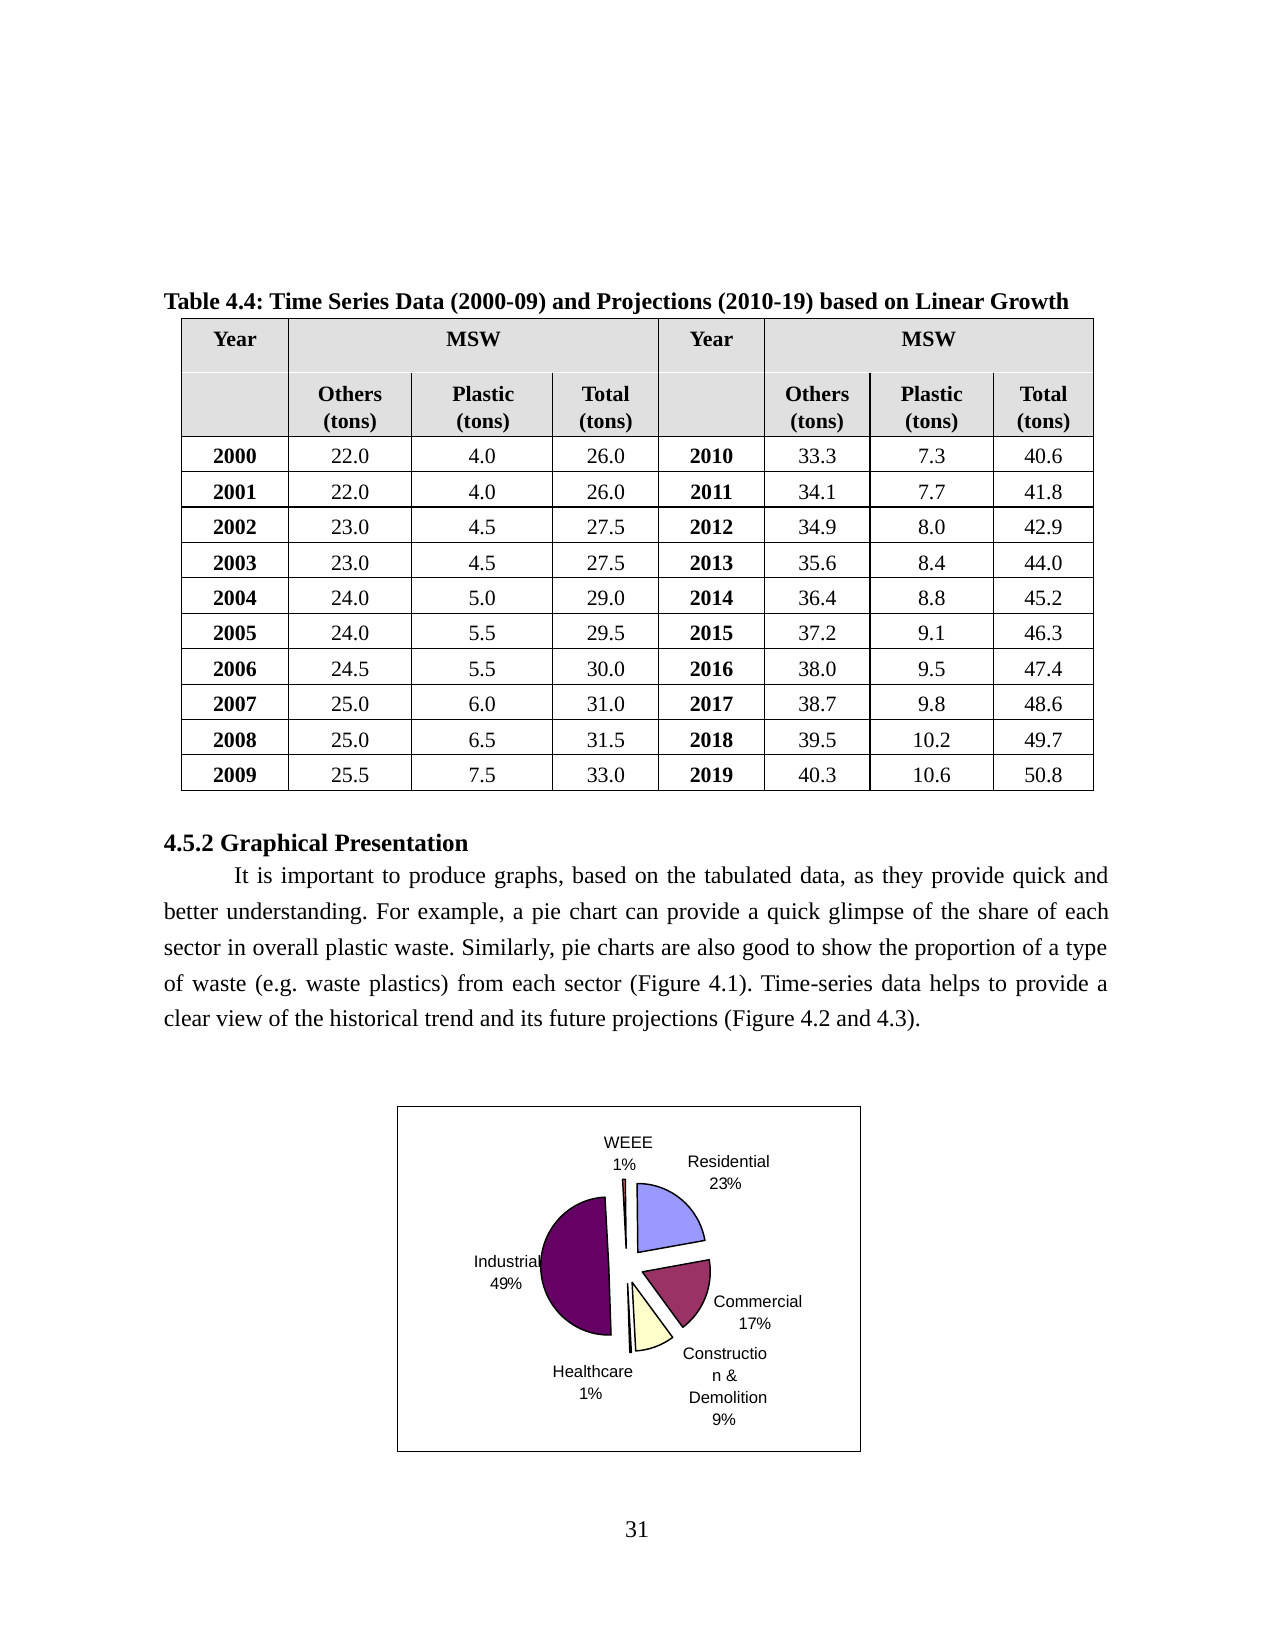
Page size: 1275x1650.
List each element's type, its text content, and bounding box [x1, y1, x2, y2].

table_header Year [182, 319, 288, 372]
table_cell 2004 [182, 578, 288, 613]
table_cell 46.3 [994, 614, 1093, 648]
table_cell 49.7 [994, 720, 1093, 754]
table_cell 2009 [182, 755, 288, 790]
table_cell 2017 [659, 685, 764, 719]
table_cell 39.5 [765, 720, 869, 754]
table_cell 2018 [659, 720, 764, 754]
table_cell 9.1 [871, 614, 993, 648]
table_cell 9.8 [871, 685, 993, 719]
table_cell 40.3 [765, 755, 869, 790]
table_cell 2013 [659, 543, 764, 577]
table_cell 22.0 [289, 437, 411, 471]
table_cell 44.0 [994, 543, 1093, 577]
table_cell 4.5 [412, 543, 552, 577]
table_cell 2005 [182, 614, 288, 648]
table_cell Others (tons) [289, 374, 411, 436]
table_cell 7.3 [871, 437, 993, 471]
table_cell 8.4 [871, 543, 993, 577]
table_cell 25.0 [289, 685, 411, 719]
table_cell 27.5 [553, 543, 658, 577]
table_cell 2011 [659, 472, 764, 506]
text It is important to produce graphs, based on the tabulated data, as they provide quick and better understanding. For example, a pie chart can provide a quick glimpse of the share of each sector in overall plastic waste. Similarly, pie charts are also good to show the proportion of a type of waste (e.g. waste plastics) from each sector (Figure 4.1). Time-series data helps to provide a clear view of the historical trend and its future projections (Figure 4.2 and 4.3). [163, 861, 1110, 1032]
table_cell 8.0 [871, 508, 993, 542]
table_cell 10.2 [871, 720, 993, 754]
table_cell 2003 [182, 543, 288, 577]
table_cell 26.0 [553, 437, 658, 471]
table_cell 2015 [659, 614, 764, 648]
table_header [553, 319, 658, 372]
subtitle Table 4.4: Time Series Data (2000-09) and Projections (2010-19) based on Linear Growth [163, 287, 1109, 315]
table_cell 36.4 [765, 578, 869, 613]
table_cell 4.0 [412, 437, 552, 471]
table_cell 41.8 [994, 472, 1093, 506]
table_cell 38.0 [765, 649, 869, 683]
table_cell 7.5 [412, 755, 552, 790]
table_cell 6.0 [412, 685, 552, 719]
table_cell 25.0 [289, 720, 411, 754]
table_cell 8.8 [871, 578, 993, 613]
table_cell 2008 [182, 720, 288, 754]
table_cell 2007 [182, 685, 288, 719]
table_cell 29.0 [553, 578, 658, 613]
table_cell Plastic (tons) [871, 374, 993, 436]
table_cell 2019 [659, 755, 764, 790]
table_cell 2012 [659, 508, 764, 542]
table_cell 50.8 [994, 755, 1093, 790]
table_cell 27.5 [553, 508, 658, 542]
table_cell 5.5 [412, 614, 552, 648]
table_cell 33.3 [765, 437, 869, 471]
table_cell 33.0 [553, 755, 658, 790]
table_cell 35.6 [765, 543, 869, 577]
table_cell 47.4 [994, 649, 1093, 683]
table_cell 23.0 [289, 543, 411, 577]
table_cell 2006 [182, 649, 288, 683]
table_cell 5.0 [412, 578, 552, 613]
table_cell 2014 [659, 578, 764, 613]
table_cell 2010 [659, 437, 764, 471]
table_cell 24.0 [289, 614, 411, 648]
table_cell 10.6 [871, 755, 993, 790]
table_cell 6.5 [412, 720, 552, 754]
table_header [993, 319, 1093, 372]
table_cell 38.7 [765, 685, 869, 719]
table_header MSW [412, 319, 553, 372]
subtitle 4.5.2 Graphical Presentation [163, 828, 1141, 857]
table_header [765, 319, 870, 372]
table_cell 2000 [182, 437, 288, 471]
table_cell 24.5 [289, 649, 411, 683]
table_header MSW [870, 319, 993, 372]
table_cell [659, 374, 764, 436]
table_cell 26.0 [553, 472, 658, 506]
table_cell 22.0 [289, 472, 411, 506]
table_cell 40.6 [994, 437, 1093, 471]
table_cell 4.5 [412, 508, 552, 542]
table_cell 24.0 [289, 578, 411, 613]
table_cell 2016 [659, 649, 764, 683]
table_cell 31.0 [553, 685, 658, 719]
table_cell [182, 374, 288, 436]
table_cell 45.2 [994, 578, 1093, 613]
table_cell 34.1 [765, 472, 869, 506]
table_cell 30.0 [553, 649, 658, 683]
table_cell 7.7 [871, 472, 993, 506]
table_cell 48.6 [994, 685, 1093, 719]
table_cell 4.0 [412, 472, 552, 506]
table_cell 9.5 [871, 649, 993, 683]
table_cell Total (tons) [553, 374, 658, 436]
table_cell 5.5 [412, 649, 552, 683]
table_cell 25.5 [289, 755, 411, 790]
table_cell 37.2 [765, 614, 869, 648]
table_cell Plastic (tons) [412, 374, 552, 436]
table_cell Others (tons) [765, 374, 869, 436]
table_cell 2001 [182, 472, 288, 506]
table_cell Total (tons) [994, 374, 1093, 436]
table_cell 31.5 [553, 720, 658, 754]
table_cell 2002 [182, 508, 288, 542]
table_header Year [659, 319, 764, 372]
table_cell 42.9 [994, 508, 1093, 542]
table_cell 34.9 [765, 508, 869, 542]
table_cell 29.5 [553, 614, 658, 648]
table_header [289, 319, 412, 372]
table_cell 23.0 [289, 508, 411, 542]
